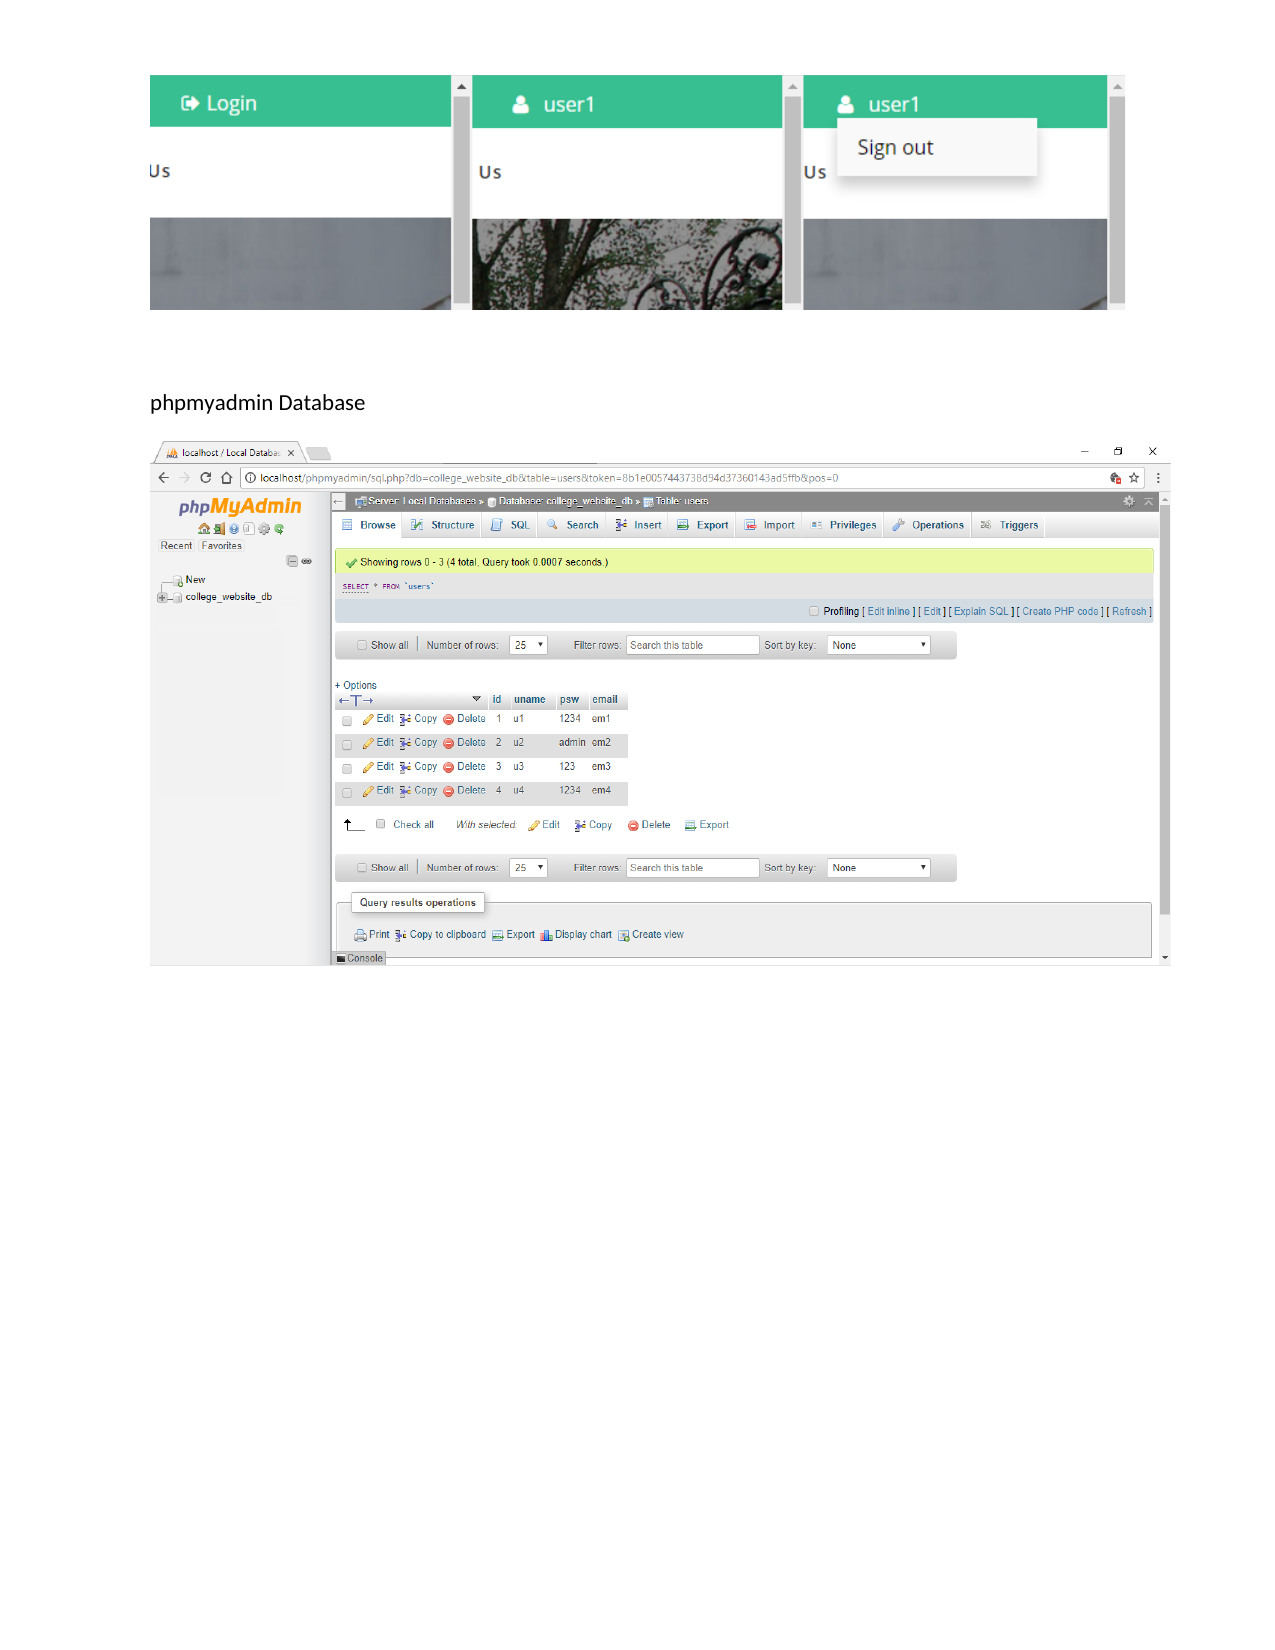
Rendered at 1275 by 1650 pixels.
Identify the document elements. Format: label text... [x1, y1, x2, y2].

picture [150, 441, 1171, 966]
text phpmyadmin Database [150, 388, 1172, 416]
picture [150, 75, 1125, 310]
